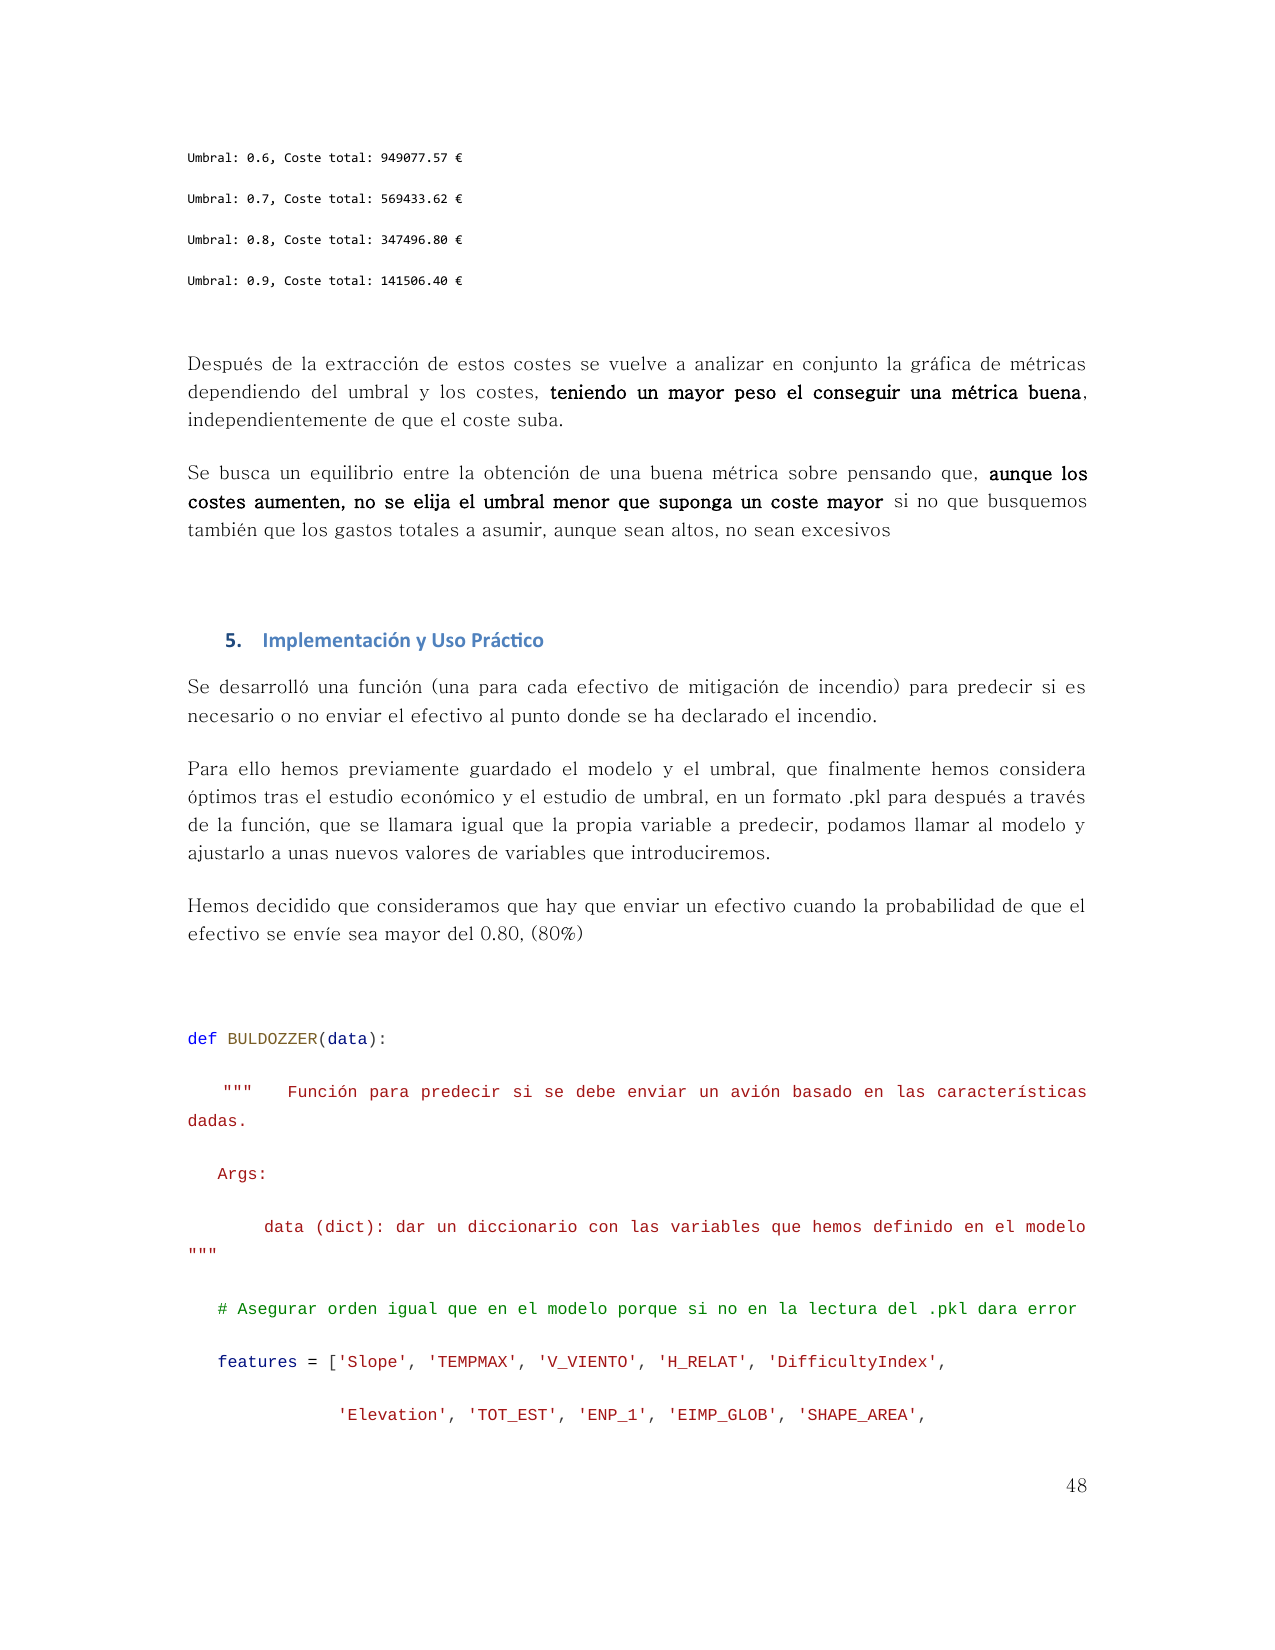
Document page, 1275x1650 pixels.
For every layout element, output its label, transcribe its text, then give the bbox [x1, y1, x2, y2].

text # Asegurar orden igual que en el modelo porque si no en la lectura del .pkl dara error [187, 1300, 1087, 1319]
text Args: [187, 1166, 1087, 1184]
text Umbral: 0.8, Coste total: 347496.80 € [187, 232, 1087, 247]
text """ Función para predecir si se debe enviar un avión basado en las características dadas. [187, 1084, 1087, 1131]
text Umbral: 0.9, Coste total: 141506.40 € [187, 272, 1087, 288]
text Se busca un equilibrio entre la obtención de una buena métrica sobre pensando que, aunque los costes aumenten, no se elija el umbral menor que suponga un coste mayor si no que busquemos también que los gastos totales a asumir, aunque sean altos, no sean excesivos [187, 463, 1087, 538]
text Umbral: 0.7, Coste total: 569433.62 € [187, 191, 1087, 207]
text Para ello hemos previamente guardado el modelo y el umbral, que finalmente hemos considera óptimos tras el estudio económico y el estudio de umbral, en un formato .pkl para después a través de la función, que se llamara igual que la propia variable a predecir, podamos llamar al modelo y ajustarlo a unas nuevos valores de variables que introduciremos. [187, 759, 1087, 862]
text 'Elevation', 'TOT_EST', 'ENP_1', 'EIMP_GLOB', 'SHAPE_AREA', [187, 1407, 1087, 1426]
text data (dict): dar un diccionario con las variables que hemos definido en el modelo """ [187, 1219, 1087, 1266]
subtitle Implementación y Uso Práctico [225, 626, 1087, 653]
text def BULDOZZER(data): [187, 1031, 1087, 1050]
text Umbral: 0.6, Coste total: 949077.57 € [187, 150, 1087, 166]
text features = ['Slope', 'TEMPMAX', 'V_VIENTO', 'H_RELAT', 'DifficultyIndex', [187, 1353, 1087, 1372]
text Después de la extracción de estos costes se vuelve a analizar en conjunto la gráfica de métricas dependiendo del umbral y los costes, teniendo un mayor peso el conseguir una métrica buena, independientemente de que el coste suba. [187, 354, 1087, 429]
text Se desarrolló una función (una para cada efectivo de mitigación de incendio) para predecir si es necesario o no enviar el efectivo al punto donde se ha declarado el incendio. [187, 678, 1087, 724]
text Hemos decidido que consideramos que hay que enviar un efectivo cuando la probabilidad de que el efectivo se envíe sea mayor del 0.80, (80%) [187, 896, 1087, 943]
